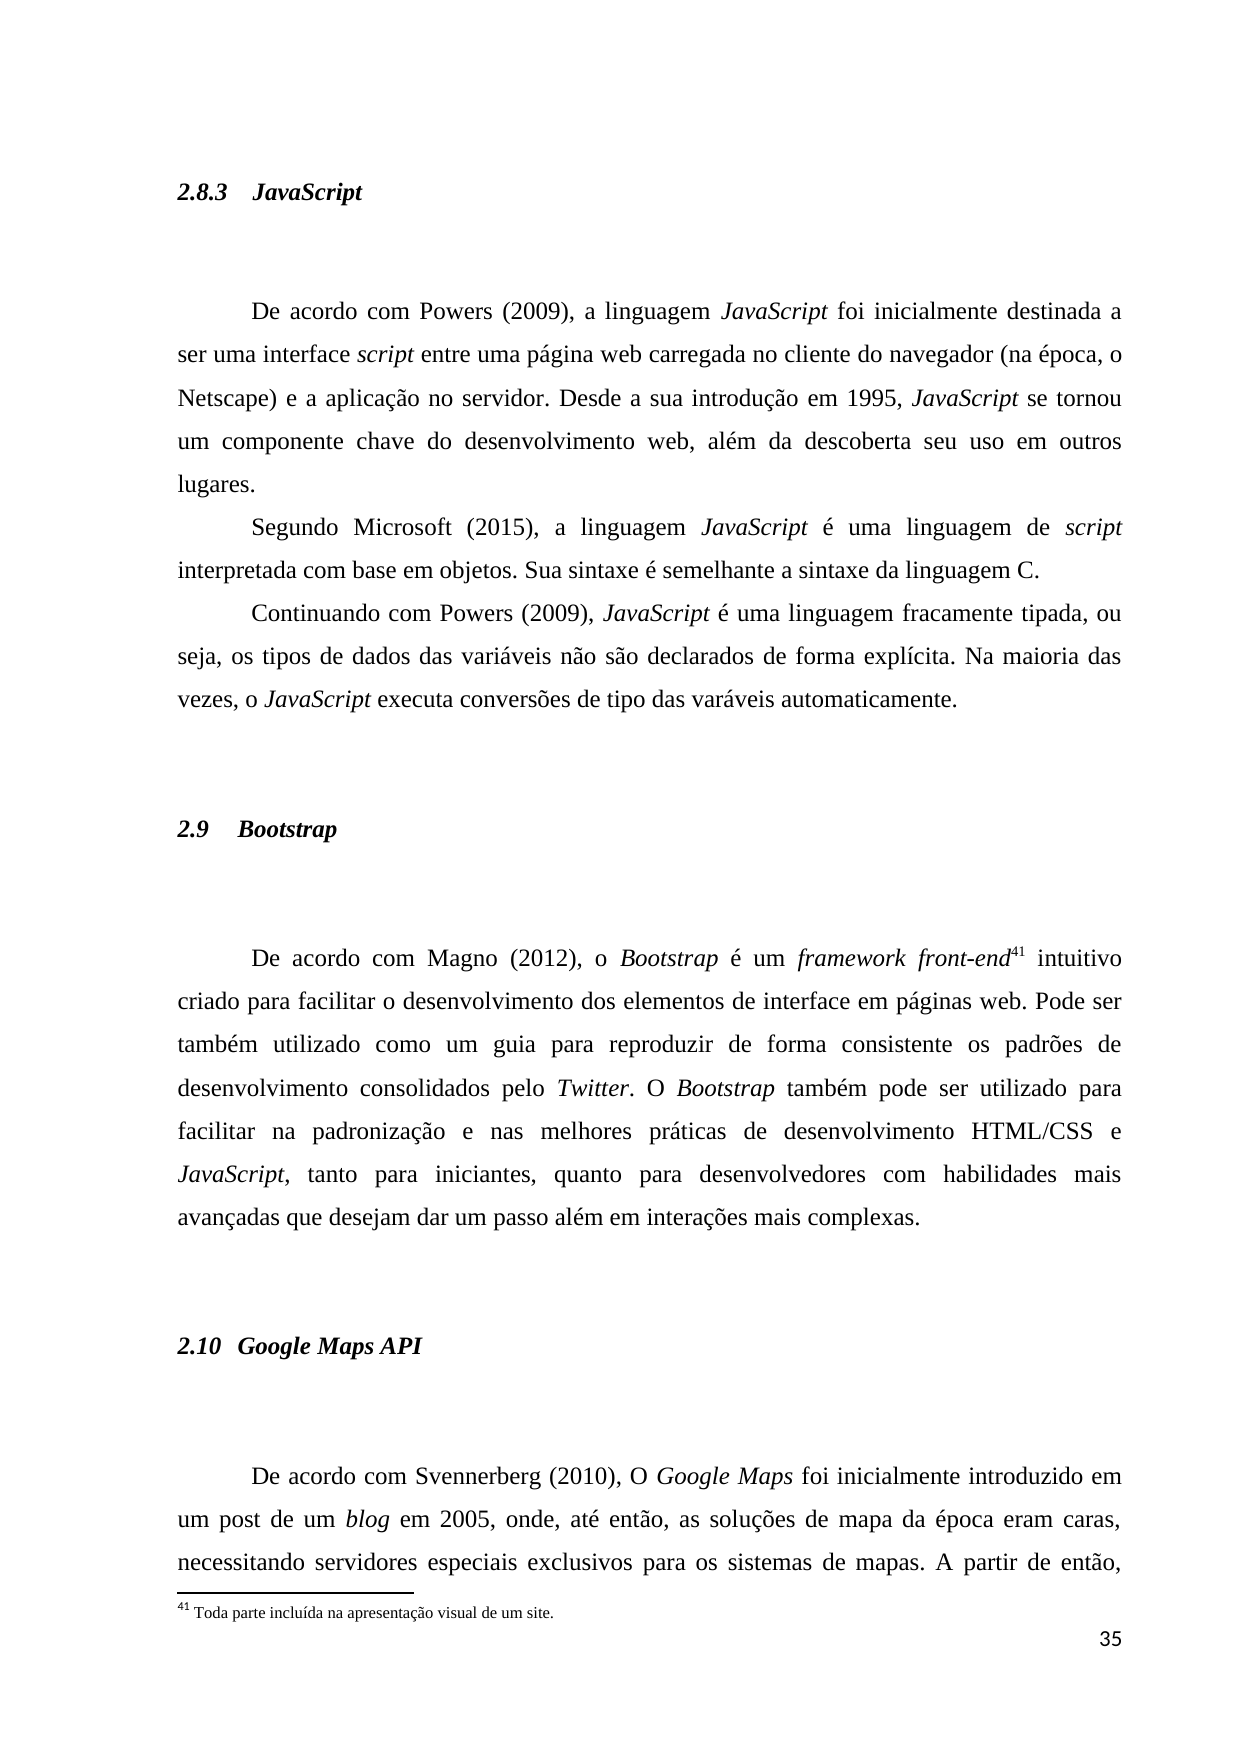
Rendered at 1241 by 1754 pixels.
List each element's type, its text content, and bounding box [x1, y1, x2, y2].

text De acordo com Powers (2009), a linguagem JavaScript foi inicialmente destinada a ser uma interface script entre uma página web carregada no cliente do navegador (na época, o Netscape) e a aplicação no servidor. Desde a sua introdução em 1995, JavaScript se tornou um componente chave do desenvolvimento web, além da descoberta seu uso em outros lugares. [177, 296, 1122, 498]
subtitle Bootstrap [177, 814, 1122, 843]
text Continuando com Powers (2009), JavaScript é uma linguagem fracamente tipada, ou seja, os tipos de dados das variáveis não são declarados de forma explícita. Na maioria das vezes, o JavaScript executa conversões de tipo das varáveis automaticamente. [177, 598, 1122, 713]
subtitle JavaScript [177, 177, 1122, 206]
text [177, 1461, 1122, 1576]
text Segundo Microsoft (2015), a linguagem JavaScript é uma linguagem de script interpretada com base em objetos. Sua sintaxe é semelhante a sintaxe da linguagem C. [177, 512, 1122, 584]
text De acordo com Magno (2012), o Bootstrap é um framework front-end intuitivo criado para facilitar o desenvolvimento dos elementos de interface em páginas web. Pode ser também utilizado como um guia para reproduzir de forma consistente os padrões de desenvolvimento consolidados pelo Twitter. O Bootstrap também pode ser utilizado para facilitar na padronização e nas melhores práticas de desenvolvimento HTML/CSS e JavaScript, tanto para iniciantes, quanto para desenvolvedores com habilidades mais avançadas que desejam dar um passo além em interações mais complexas. [177, 943, 1122, 1231]
subtitle Google Maps API [177, 1331, 1122, 1360]
